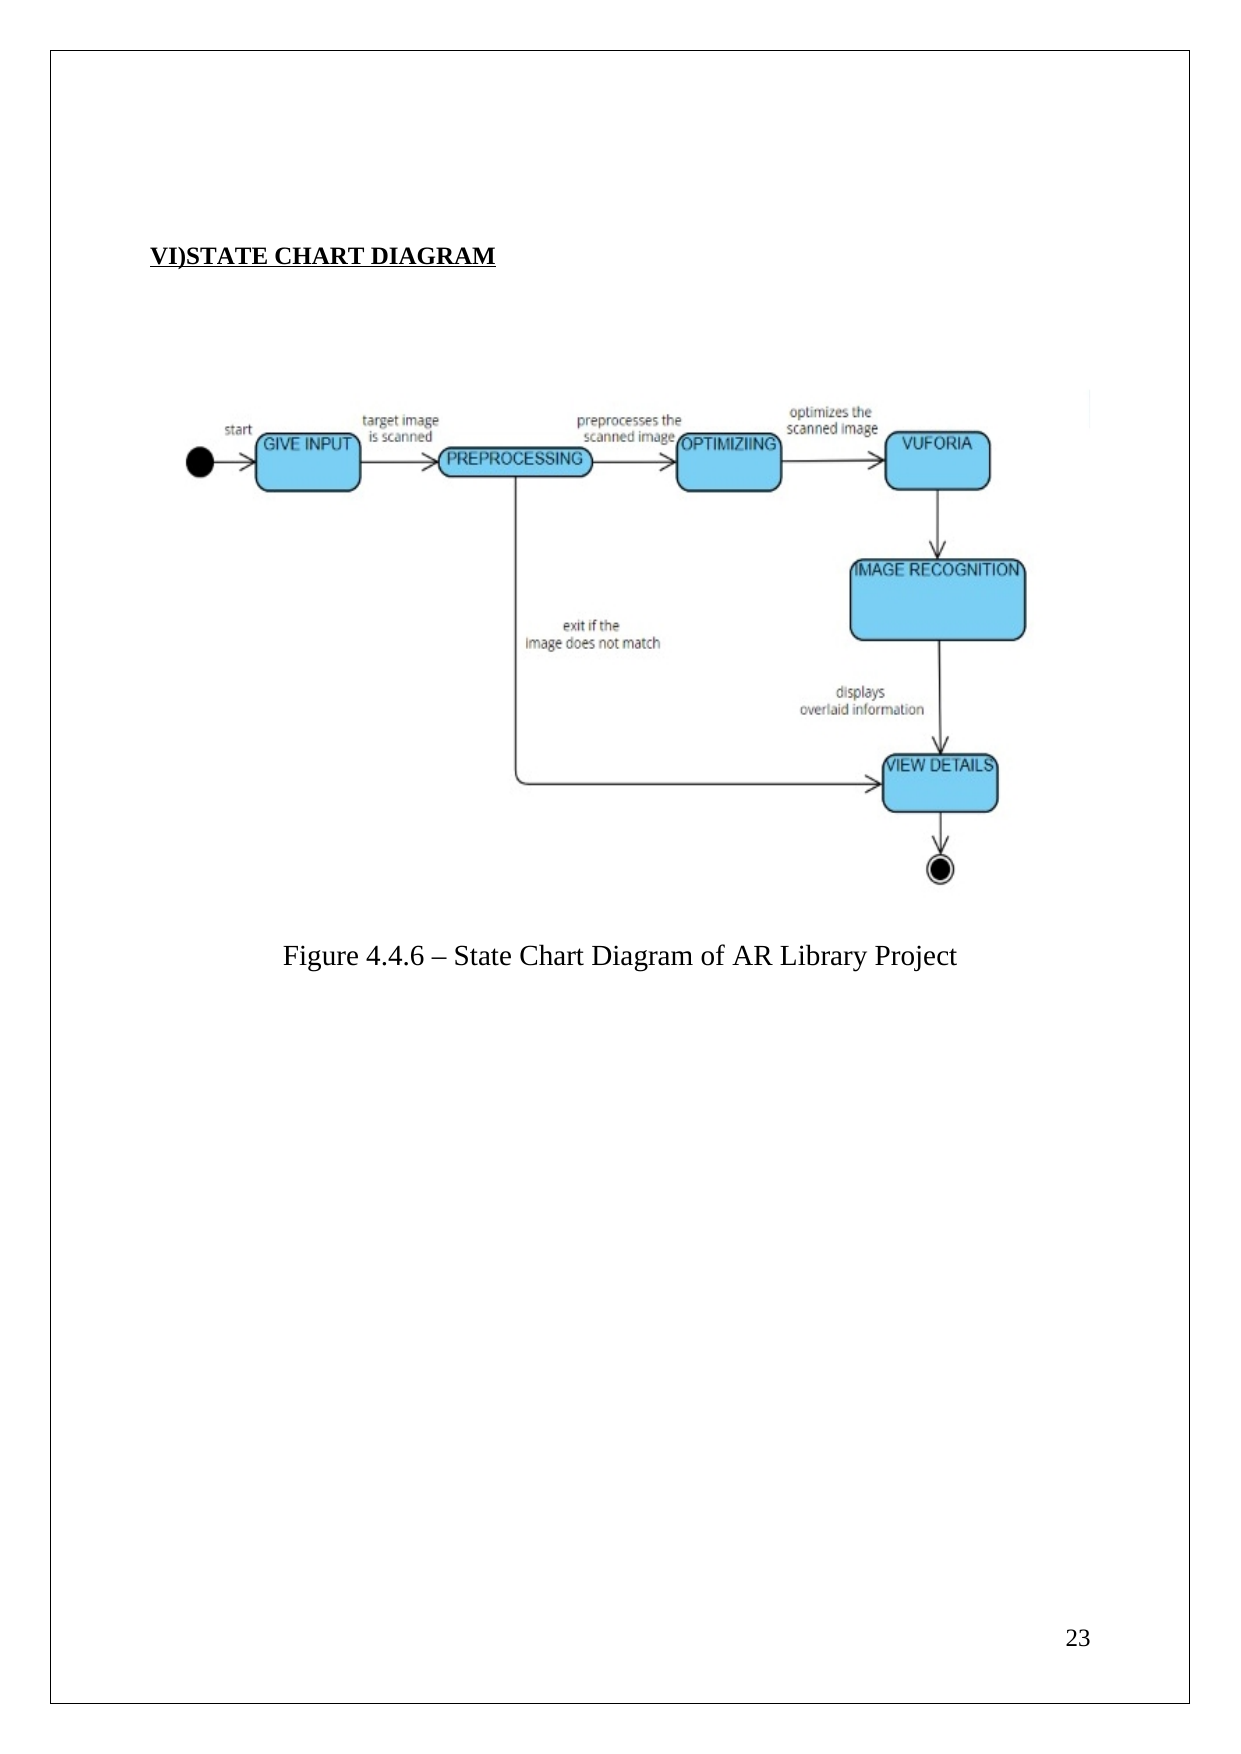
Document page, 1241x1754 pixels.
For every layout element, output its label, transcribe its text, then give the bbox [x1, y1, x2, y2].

picture [150, 370, 1091, 905]
text Figure 4.4.6 – State Chart Diagram of AR Library Project [150, 938, 1090, 972]
text VI)STATE CHART DIAGRAM [150, 241, 1090, 270]
